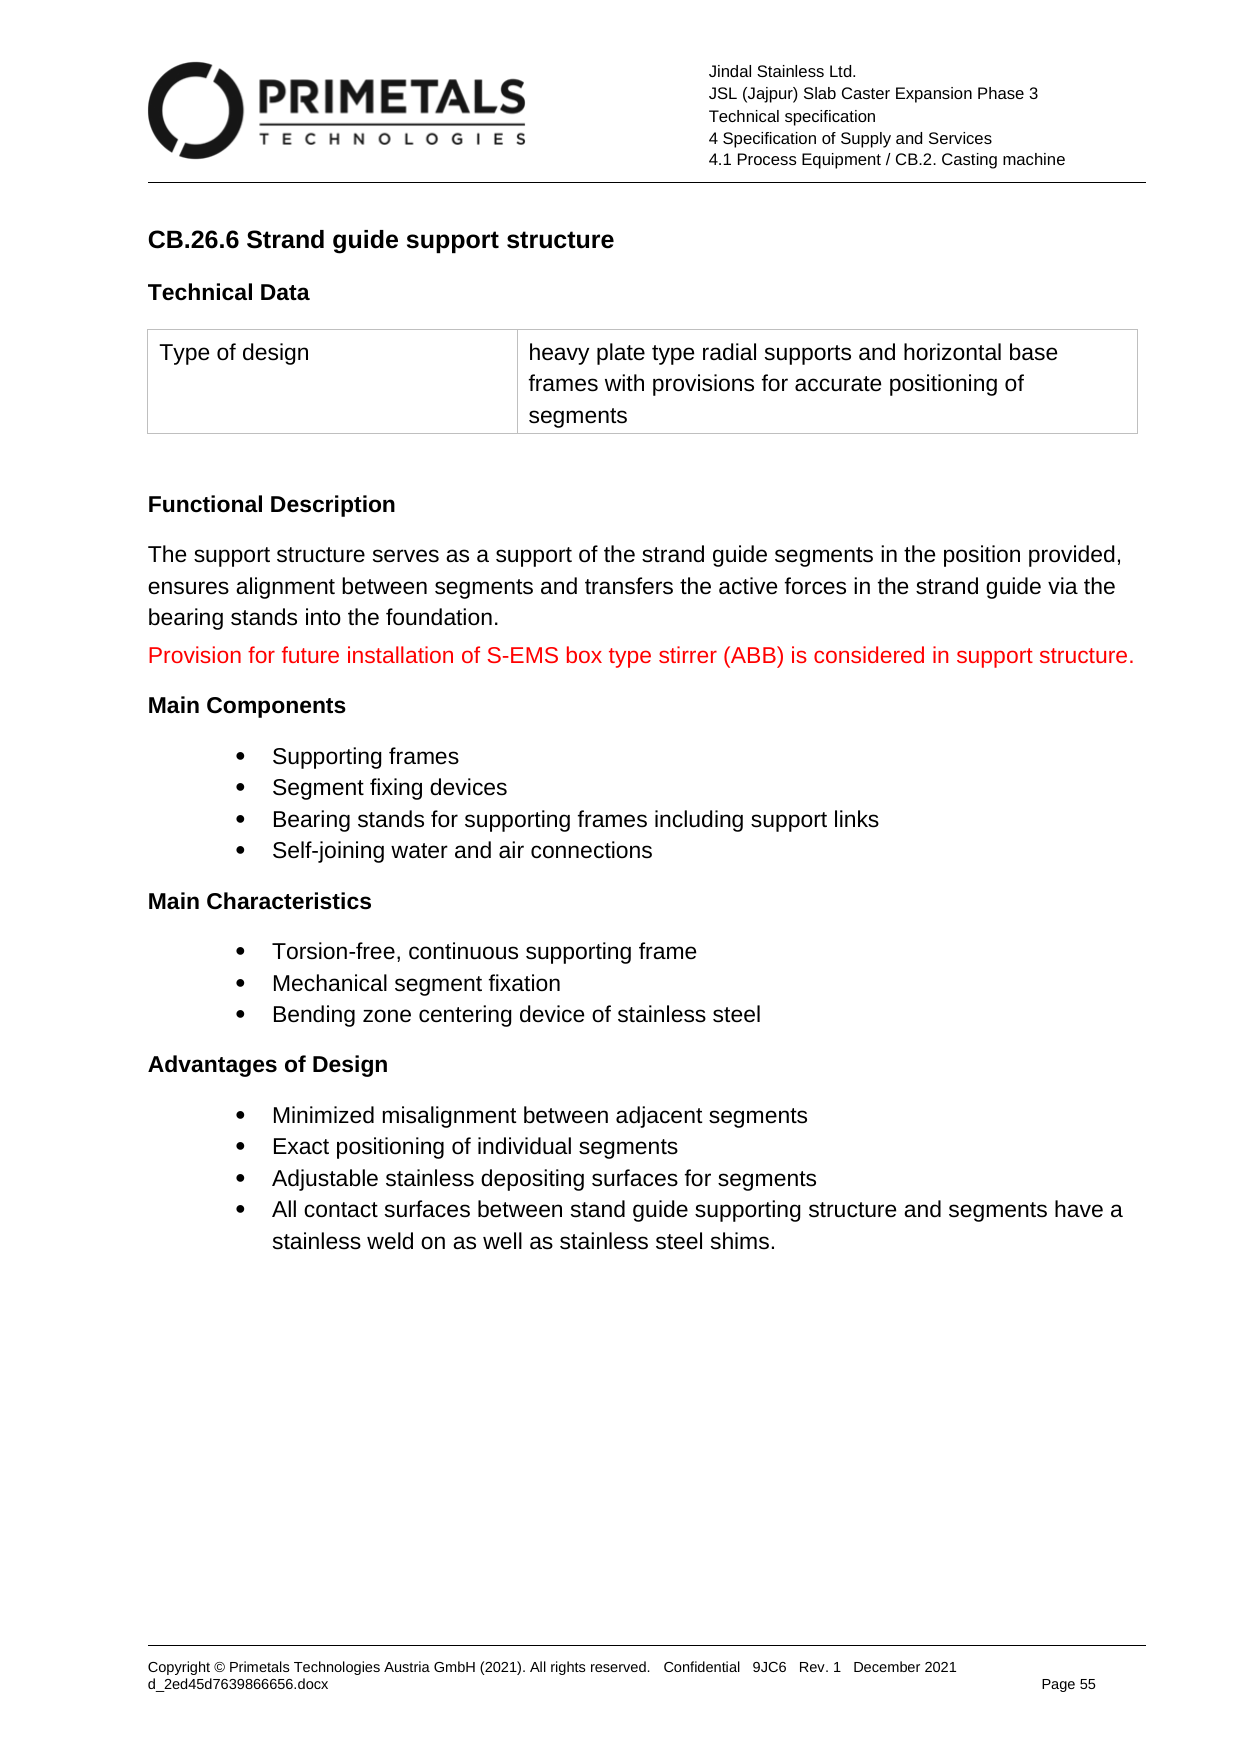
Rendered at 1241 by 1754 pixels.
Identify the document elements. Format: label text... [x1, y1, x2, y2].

table_header Type of design [148, 330, 517, 433]
subtitle Technical Data [148, 279, 1146, 305]
subtitle Main Components [148, 692, 1146, 719]
text Mechanical segment fixation [236, 969, 1146, 996]
text Self-joining water and air connections [236, 837, 1146, 864]
text Segment fixing devices [236, 774, 1146, 801]
text Bending zone centering device of stainless steel [236, 1001, 1146, 1027]
subtitle Main Characteristics [148, 888, 1146, 914]
text Minimized misalignment between adjacent segments [236, 1102, 1146, 1128]
text Provision for future installation of S-EMS box type stirrer (ABB) is considered in support structure. [148, 642, 1146, 668]
table_header heavy plate type radial supports and horizontal base frames with provisions for accurate positioning of segments [518, 330, 1137, 433]
text Torsion-free, continuous supporting frame [236, 938, 1146, 964]
subtitle Functional Description [148, 491, 1146, 517]
text Bearing stands for supporting frames including support links [236, 806, 1146, 832]
text Exact positioning of individual segments [236, 1133, 1146, 1159]
text All contact surfaces between stand guide supporting structure and segments have a stainless weld on as well as stainless steel shims. [236, 1196, 1146, 1254]
picture [147, 61, 526, 160]
text Supporting frames [236, 743, 1146, 769]
subtitle CB.26.6 Strand guide support structure [148, 226, 1146, 254]
text The support structure serves as a support of the strand guide segments in the position provided, ensures alignment between segments and transfers the active forces in the strand guide via the bearing stands into the foundation. [148, 541, 1146, 631]
text Adjustable stainless depositing surfaces for segments [236, 1165, 1146, 1191]
subtitle Advantages of Design [148, 1051, 1146, 1078]
